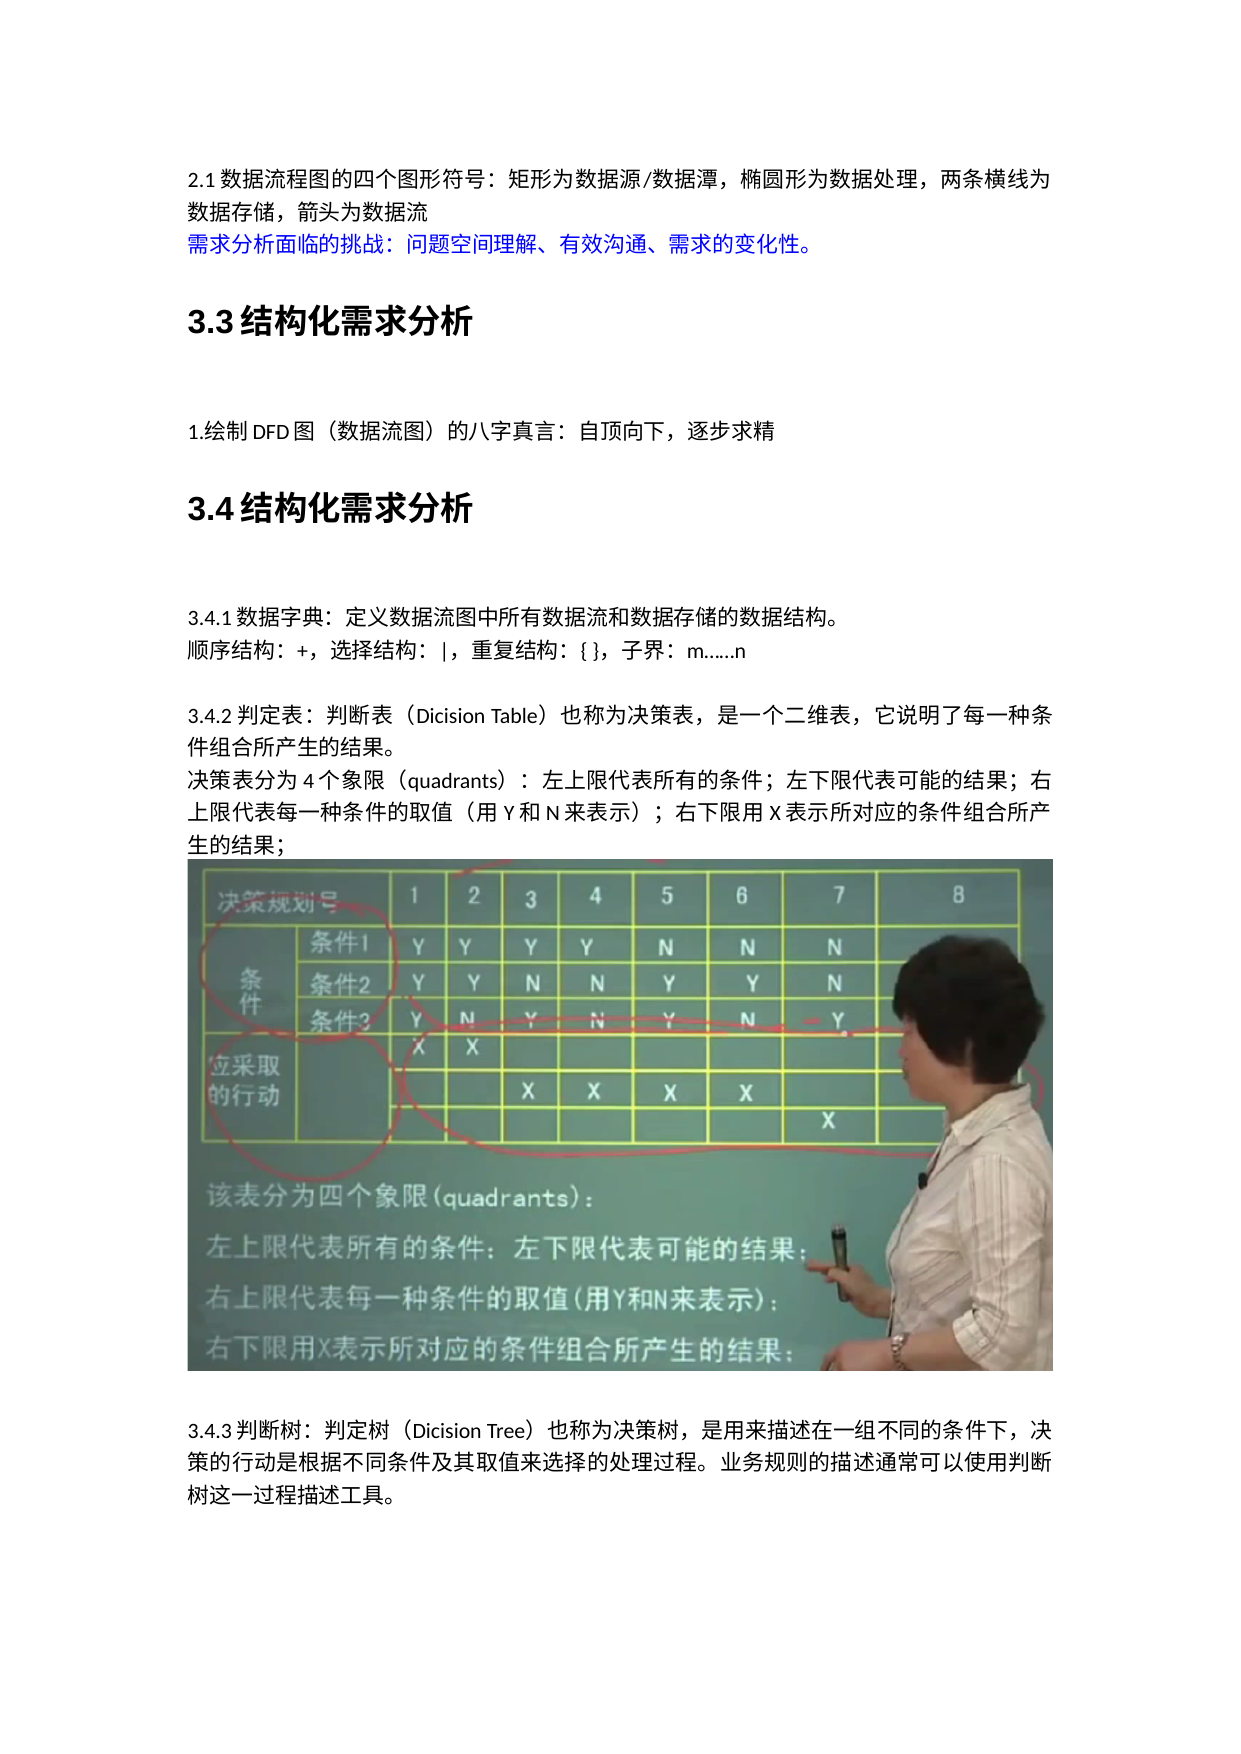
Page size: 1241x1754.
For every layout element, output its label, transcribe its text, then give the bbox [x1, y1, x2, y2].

text 顺序结构：+，选择结构：|，重复结构：{ }，子界：m……n [187, 632, 1053, 665]
text 3.4.1数据字典：定义数据流图中所有数据流和数据存储的数据结构。 [187, 600, 1053, 632]
subtitle 3.4结构化需求分析 [187, 473, 1053, 538]
text 3.4.3判断树：判定树（Dicision Tree）也称为决策树，是用来描述在一组不同的条件下，决策的行动是根据不同条件及其取值来选择的处理过程。业务规则的描述通常可以使用判断树这一过程描述工具。 [187, 1412, 1053, 1510]
text 决策表分为4个象限（quadrants）：左上限代表所有的条件；左下限代表可能的结果；右上限代表每一种条件的取值（用Y和N来表示）；右下限用X表示所对应的条件组合所产生的结果； [187, 762, 1053, 859]
text 需求分析面临的挑战：问题空间理解、有效沟通、需求的变化性。 [187, 227, 1053, 259]
subtitle 3.3结构化需求分析 [187, 287, 1053, 352]
picture [187, 859, 1053, 1371]
text 3.4.2判定表：判断表（Dicision Table）也称为决策表，是一个二维表，它说明了每一种条件组合所产生的结果。 [187, 697, 1053, 762]
text 1.绘制DFD图（数据流图）的八字真言：自顶向下，逐步求精 [187, 413, 1053, 446]
text 2.1数据流程图的四个图形符号：矩形为数据源/数据潭，椭圆形为数据处理，两条横线为数据存储，箭头为数据流 [187, 162, 1053, 227]
